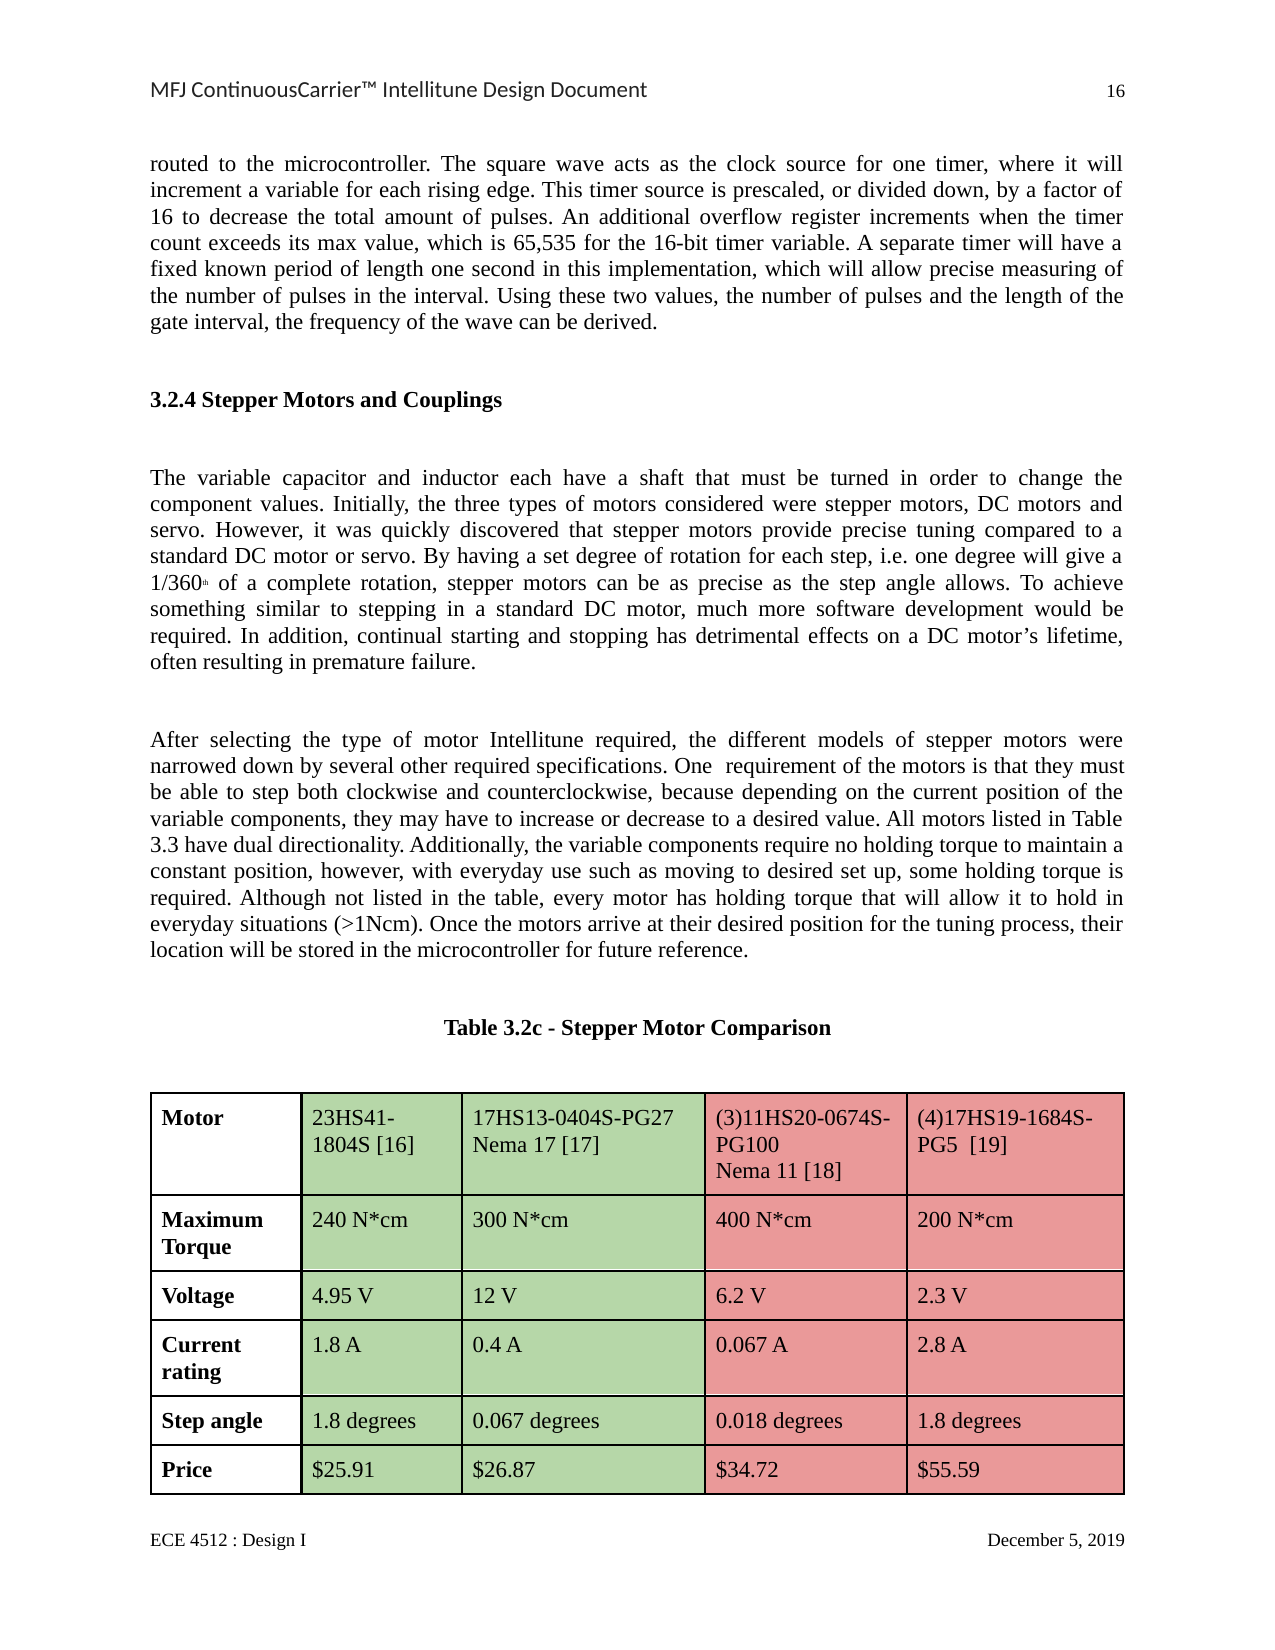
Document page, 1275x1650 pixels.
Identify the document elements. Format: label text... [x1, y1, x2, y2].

table_cell Current rating [152, 1321, 300, 1394]
table_cell $55.59 [908, 1446, 1123, 1493]
table_cell 300 N*cm [463, 1196, 704, 1269]
table_cell $34.72 [706, 1446, 906, 1493]
table_header (3)11HS20-0674S-PG100 Nema 11 [18] [706, 1094, 906, 1194]
table_header 17HS13-0404S-PG27 Nema 17 [17] [463, 1094, 704, 1194]
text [150, 150, 1125, 334]
table_cell 1.8 A [303, 1321, 461, 1394]
text After selecting the type of motor Intellitune required, the different models of stepper motors were narrowed down by several other required specifications. One requirement of the motors is that they must be able to step both clockwise and counterclockwise, because depending on the current position of the variable components, they may have to increase or decrease to a desired value. All motors listed in Table 3.3 have dual directionality. Additionally, the variable components require no holding torque to maintain a constant position, however, with everyday use such as moving to desired set up, some holding torque is required. Although not listed in the table, every motor has holding torque that will allow it to hold in everyday situations (>1Ncm). Once the motors arrive at their desired position for the tuning process, their location will be stored in the microcontroller for future reference. [150, 726, 1125, 963]
text 3.2.4 Stepper Motors and Couplings [150, 386, 1125, 412]
table_cell 0.018 degrees [706, 1397, 906, 1444]
table_cell 1.8 degrees [908, 1397, 1123, 1444]
table_header (4)17HS19-1684S-PG5 [19] [908, 1094, 1123, 1194]
table_cell 4.95 V [303, 1272, 461, 1319]
table_cell 1.8 degrees [303, 1397, 461, 1444]
table_cell 2.3 V [908, 1272, 1123, 1319]
table_cell Maximum Torque [152, 1196, 300, 1269]
table_cell 0.4 A [463, 1321, 704, 1394]
text Table 3.2c - Stepper Motor Comparison [150, 1014, 1125, 1041]
table_cell 200 N*cm [908, 1196, 1123, 1269]
table_header Motor [152, 1094, 300, 1194]
table_cell 240 N*cm [303, 1196, 461, 1269]
table_cell 0.067 A [706, 1321, 906, 1394]
table_cell $26.87 [463, 1446, 704, 1493]
text The variable capacitor and inductor each have a shaft that must be turned in order to change the component values. Initially, the three types of motors considered were stepper motors, DC motors and servo. However, it was quickly discovered that stepper motors provide precise tuning compared to a standard DC motor or servo. By having a set degree of rotation for each step, i.e. one degree will give a 1/360th of a complete rotation, stepper motors can be as precise as the step angle allows. To achieve something similar to stepping in a standard DC motor, much more software development would be required. In addition, continual starting and stopping has detrimental effects on a DC motor’s lifetime, often resulting in premature failure. [150, 463, 1125, 674]
table_cell $25.91 [303, 1446, 461, 1493]
table_cell Price [152, 1446, 300, 1493]
table_cell Step angle [152, 1397, 300, 1444]
table_cell 400 N*cm [706, 1196, 906, 1269]
table_header 23HS41-1804S [16] [303, 1094, 461, 1194]
table_cell 2.8 A [908, 1321, 1123, 1394]
table_cell Voltage [152, 1272, 300, 1319]
table_cell 12 V [463, 1272, 704, 1319]
table_cell 0.067 degrees [463, 1397, 704, 1444]
table_cell 6.2 V [706, 1272, 906, 1319]
